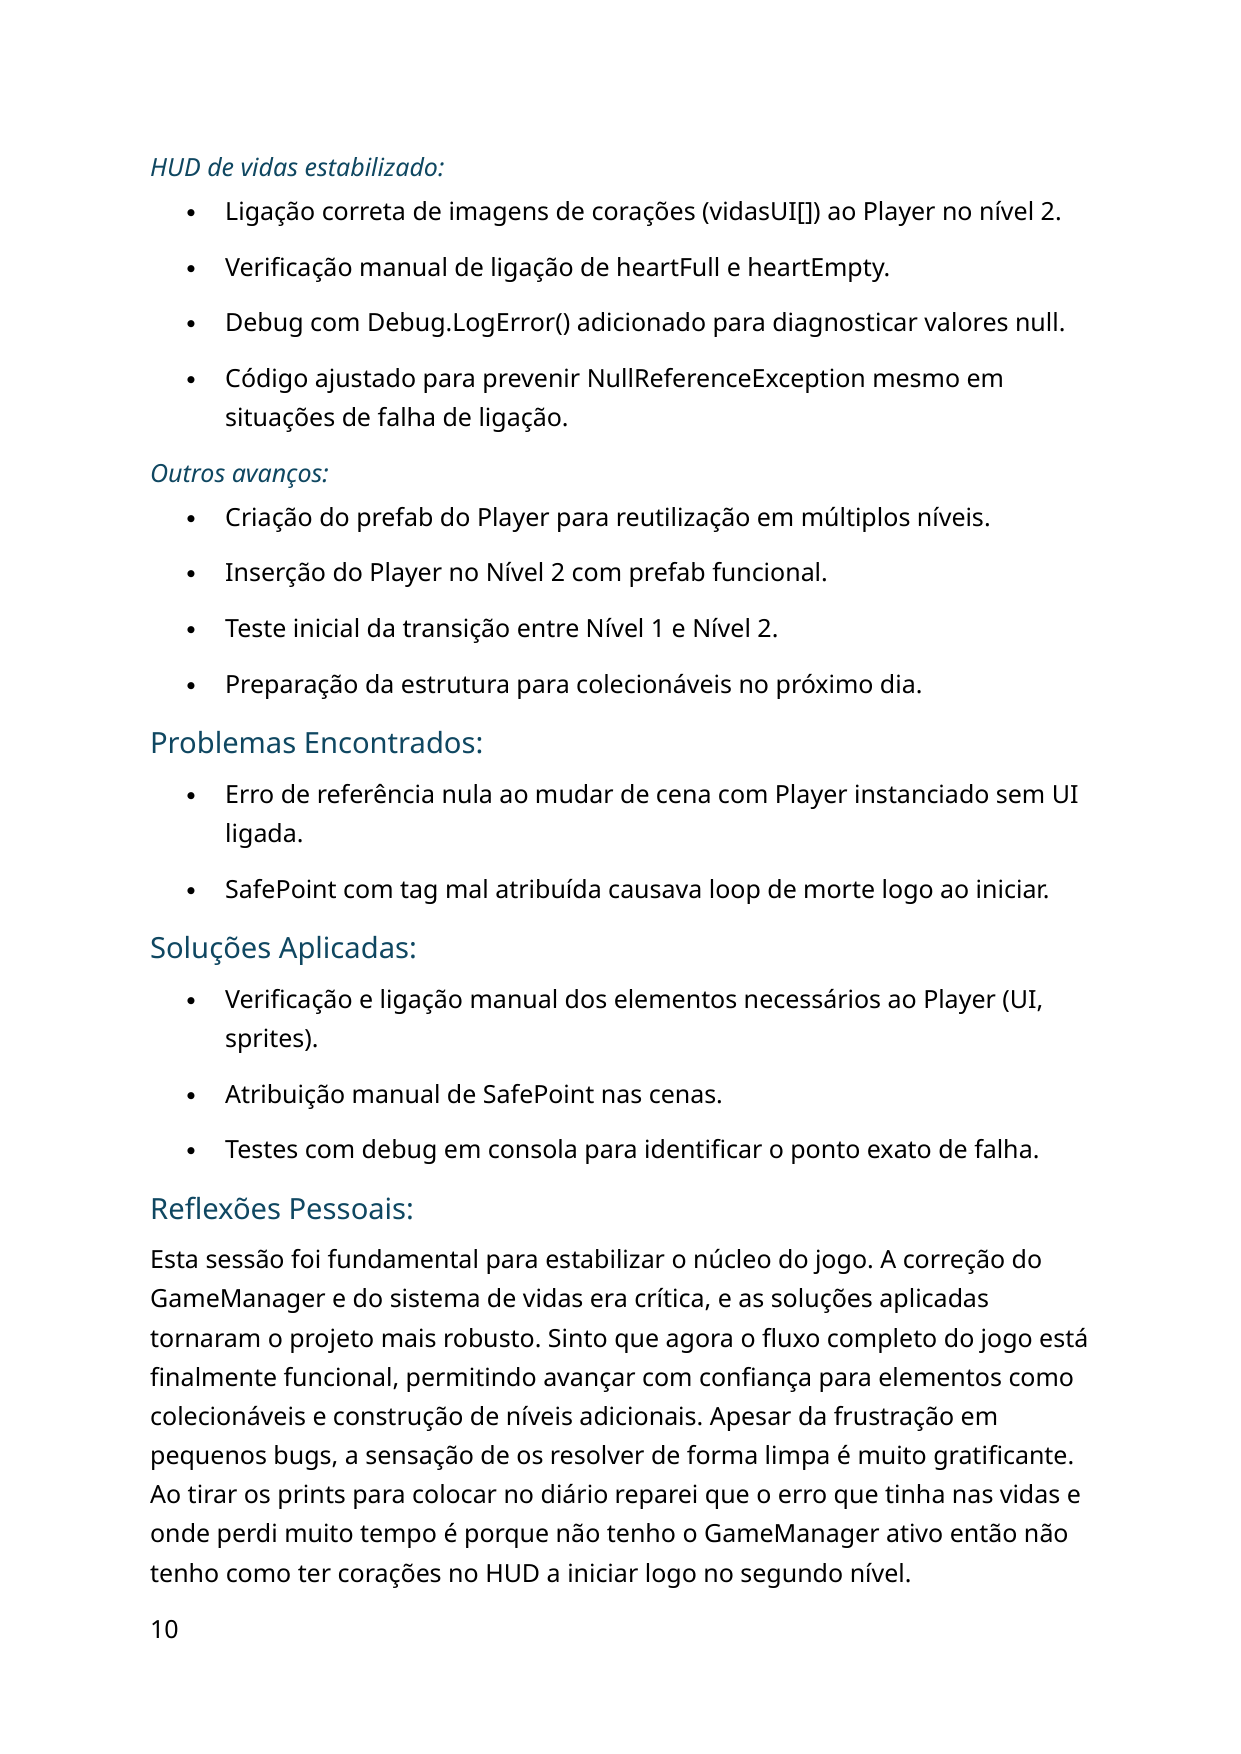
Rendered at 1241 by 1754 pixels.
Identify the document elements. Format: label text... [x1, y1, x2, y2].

list Verificação manual de ligação de heartFull e heartEmpty. [187, 249, 1090, 283]
subtitle HUD de vidas estabilizado: [150, 150, 1090, 184]
list Inserção do Player no Nível 2 com prefab funcional. [187, 555, 1090, 589]
subtitle Problemas Encontrados: [150, 722, 1090, 762]
list Preparação da estrutura para colecionáveis no próximo dia. [187, 667, 1090, 701]
list Criação do prefab do Player para reutilização em múltiplos níveis. [187, 499, 1090, 533]
subtitle Reflexões Pessoais: [150, 1188, 1090, 1228]
subtitle Outros avanços: [150, 456, 1090, 490]
subtitle Soluções Aplicadas: [150, 927, 1090, 967]
list Testes com debug em consola para identificar o ponto exato de falha. [187, 1132, 1090, 1166]
list Atribuição manual de SafePoint nas cenas. [187, 1076, 1090, 1110]
list Verificação e ligação manual dos elementos necessários ao Player (UI, sprites). [187, 981, 1090, 1054]
list Teste inicial da transição entre Nível 1 e Nível 2. [187, 611, 1090, 645]
list Debug com Debug.LogError() adicionado para diagnosticar valores null. [187, 305, 1090, 339]
text Esta sessão foi fundamental para estabilizar o núcleo do jogo. A correção do GameManager e do sistema de vidas era crítica, e as soluções aplicadas tornaram o projeto mais robusto. Sinto que agora o fluxo completo do jogo está finalmente funcional, permitindo avançar com confiança para elementos como colecionáveis e construção de níveis adicionais. Apesar da frustração em pequenos bugs, a sensação de os resolver de forma limpa é muito gratificante. Ao tirar os prints para colocar no diário reparei que o erro que tinha nas vidas e onde perdi muito tempo é porque não tenho o GameManager ativo então não tenho como ter corações no HUD a iniciar logo no segundo nível. [150, 1242, 1090, 1589]
list Código ajustado para prevenir NullReferenceException mesmo em situações de falha de ligação. [187, 361, 1090, 434]
list SafePoint com tag mal atribuída causava loop de morte logo ao iniciar. [187, 871, 1090, 906]
list Erro de referência nula ao mudar de cena com Player instanciado sem UI ligada. [187, 776, 1090, 850]
list Ligação correta de imagens de corações (vidasUI[]) ao Player no nível 2. [187, 193, 1090, 227]
